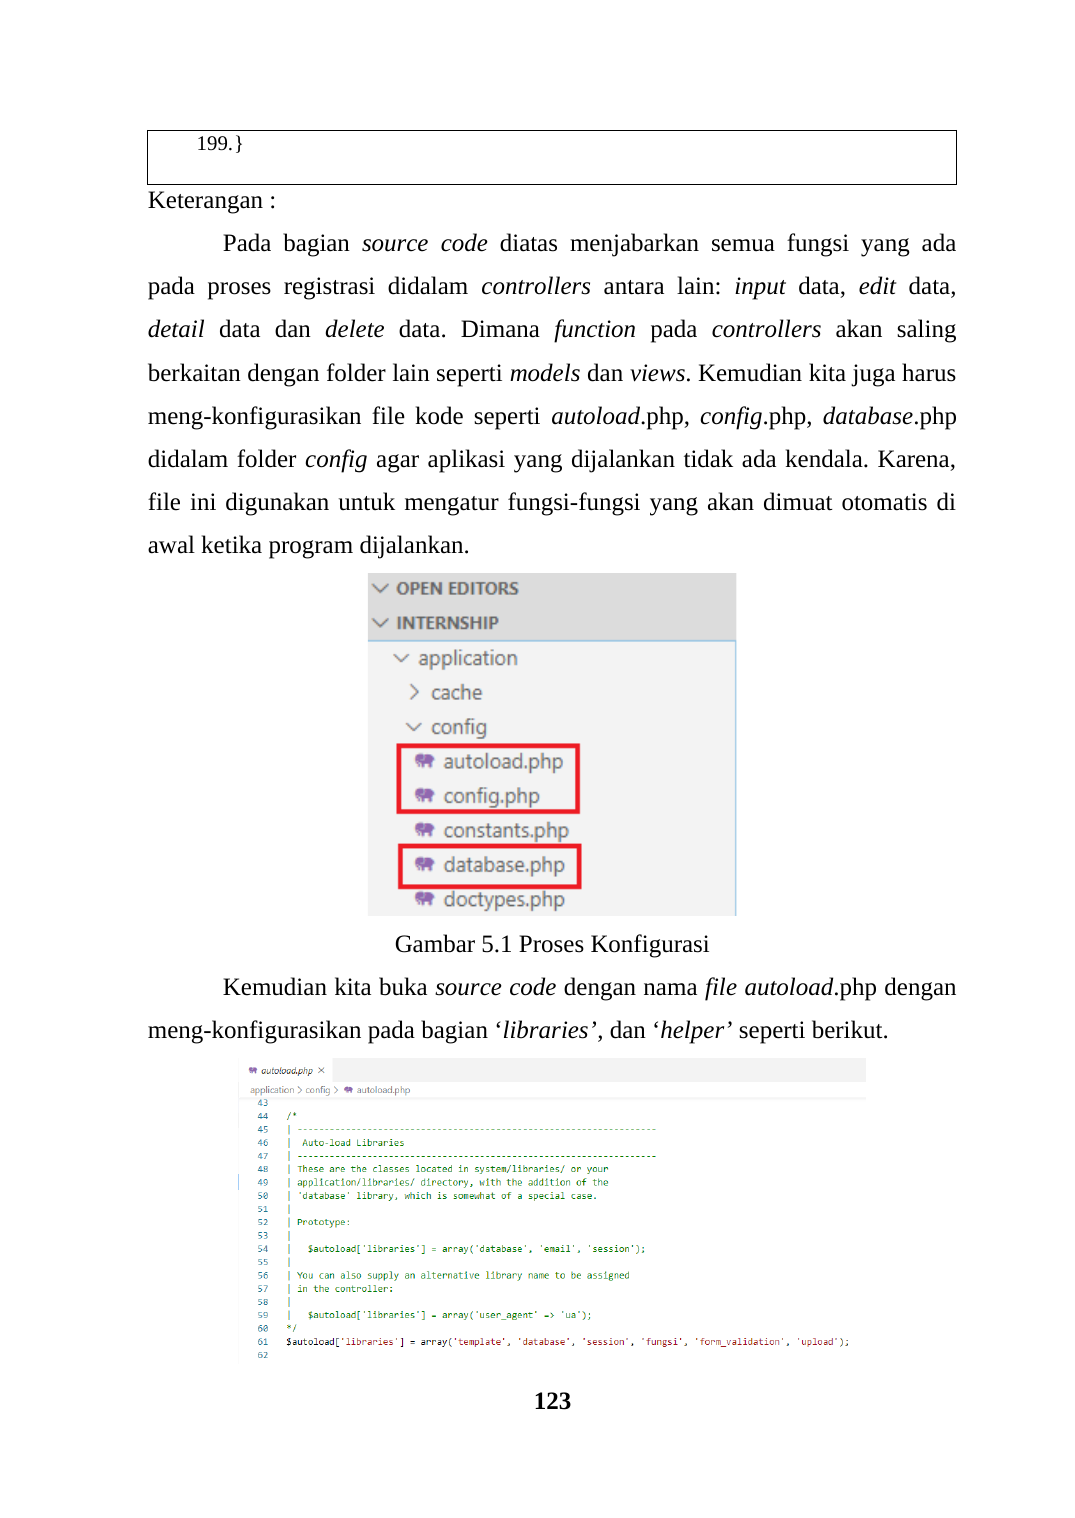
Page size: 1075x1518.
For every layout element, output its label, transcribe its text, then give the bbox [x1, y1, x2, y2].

picture [238, 1058, 866, 1364]
picture [367, 573, 737, 916]
list Pada bagian source code diatas menjabarkan semua fungsi yang ada pada proses registrasi didalam controllers antara lain: input data, edit data, detail data dan delete data. Dimana function pada controllers akan saling berkaitan dengan folder lain seperti models dan views. Kemudian kita juga harus meng-konfigurasikan file kode seperti autoload.php, config.php, database.php didalam folder config agar aplikasi yang dijalankan tidak ada kendala. Karena, file ini digunakan untuk mengatur fungsi-fungsi yang akan dimuat otomatis di awal ketika program dijalankan. [148, 228, 957, 559]
list Keterangan : [148, 185, 957, 214]
list Gambar 5.1 Proses Konfigurasi [148, 929, 957, 958]
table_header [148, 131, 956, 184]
list Kemudian kita buka source code dengan nama file autoload.php dengan meng-konfigurasikan pada bagian ‘libraries’, dan ‘helper’ seperti berikut. [148, 972, 957, 1044]
